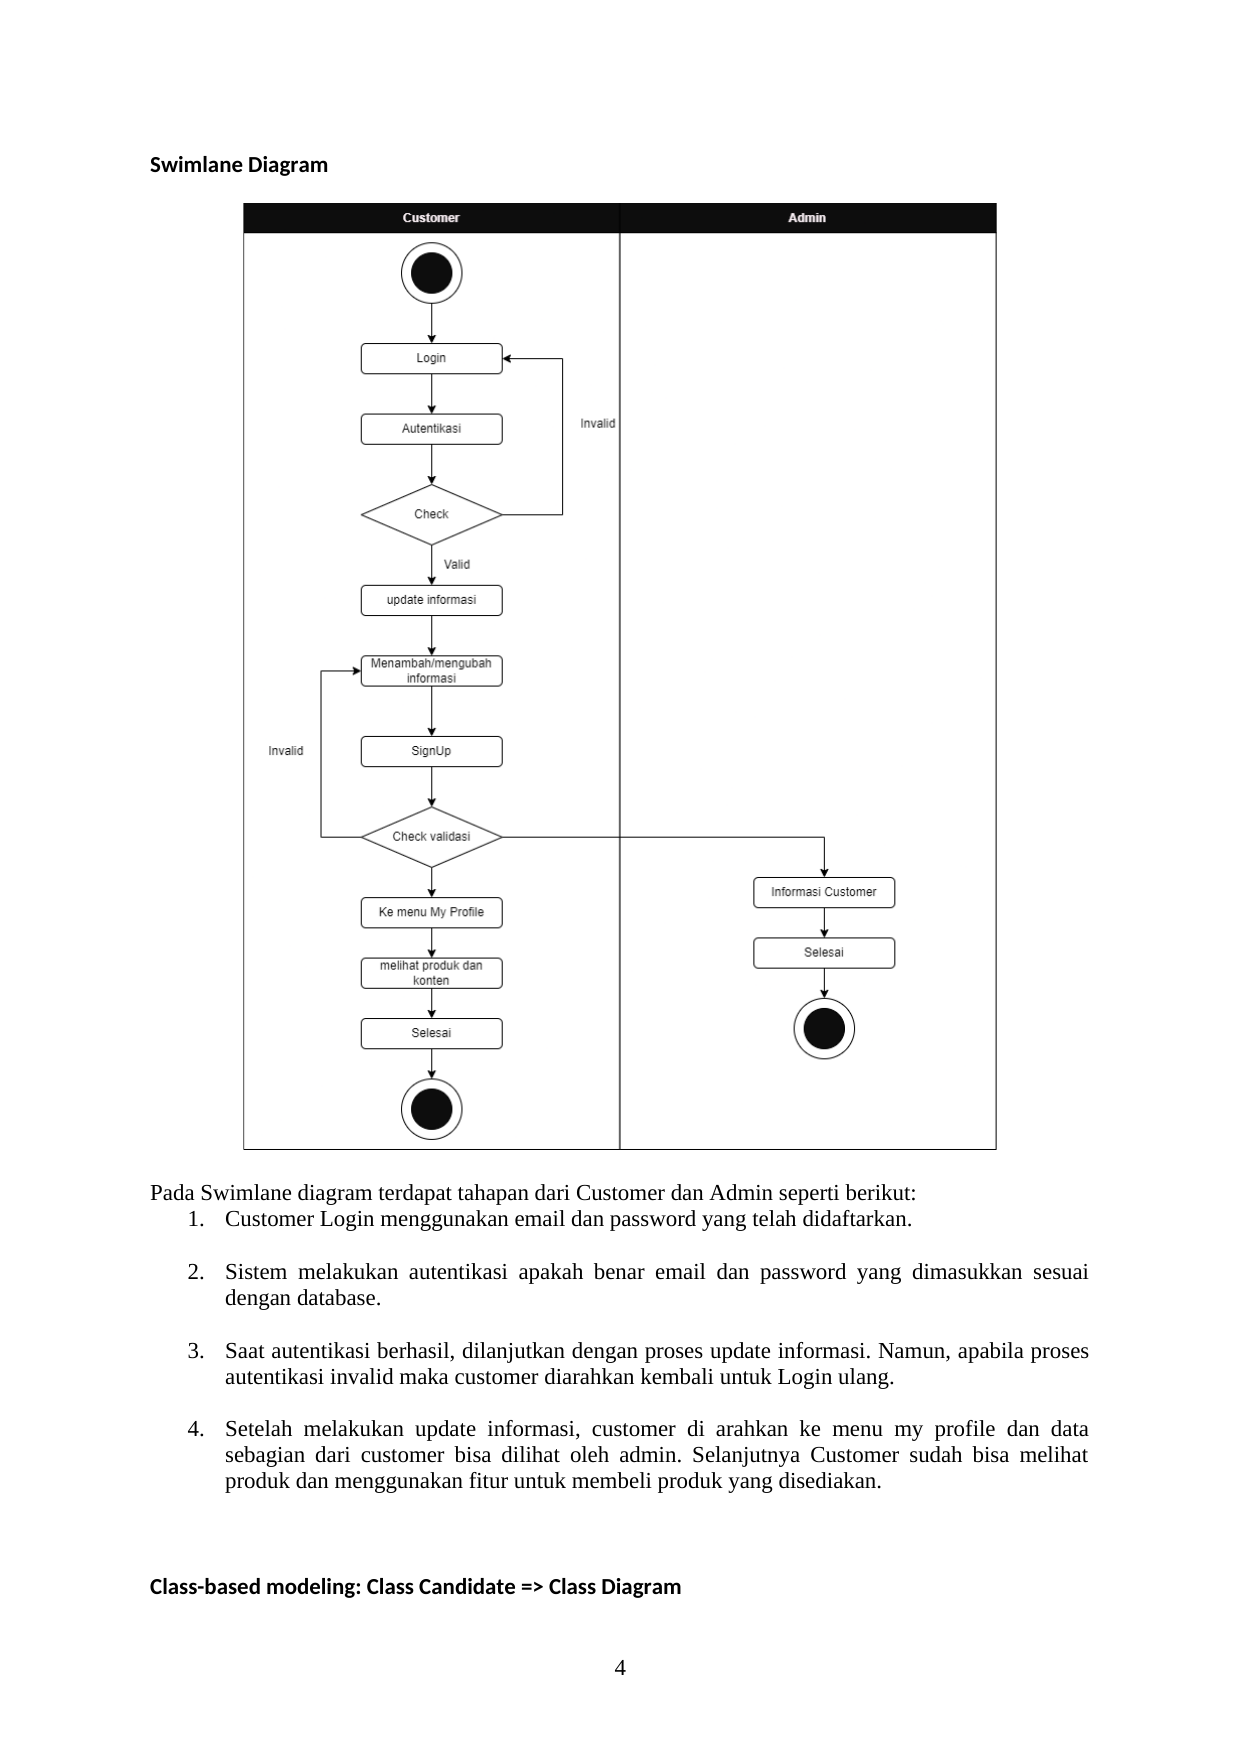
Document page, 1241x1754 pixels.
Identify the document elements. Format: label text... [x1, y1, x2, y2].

list Sistem melakukan autentikasi apakah benar email dan password yang dimasukkan sesuai dengan database. [187, 1258, 1090, 1311]
list Customer Login menggunakan email dan password yang telah didaftarkan. [187, 1205, 1090, 1232]
list Setelah melakukan update informasi, customer di arahkan ke menu my profile dan data sebagian dari customer bisa dilihat oleh admin. Selanjutnya Customer sudah bisa melihat produk dan menggunakan fitur untuk membeli produk yang disediakan. [187, 1415, 1090, 1494]
list Saat autentikasi berhasil, dilanjutkan dengan proses update informasi. Namun, apabila proses autentikasi invalid maka customer diarahkan kembali untuk Login ulang. [187, 1337, 1090, 1390]
text Class-based modeling: Class Candidate => Class Diagram [150, 1572, 1090, 1600]
text Pada Swimlane diagram terdapat tahapan dari Customer dan Admin seperti berikut: [150, 1179, 1090, 1205]
text Swimlane Diagram [150, 150, 1090, 178]
picture [243, 203, 997, 1150]
